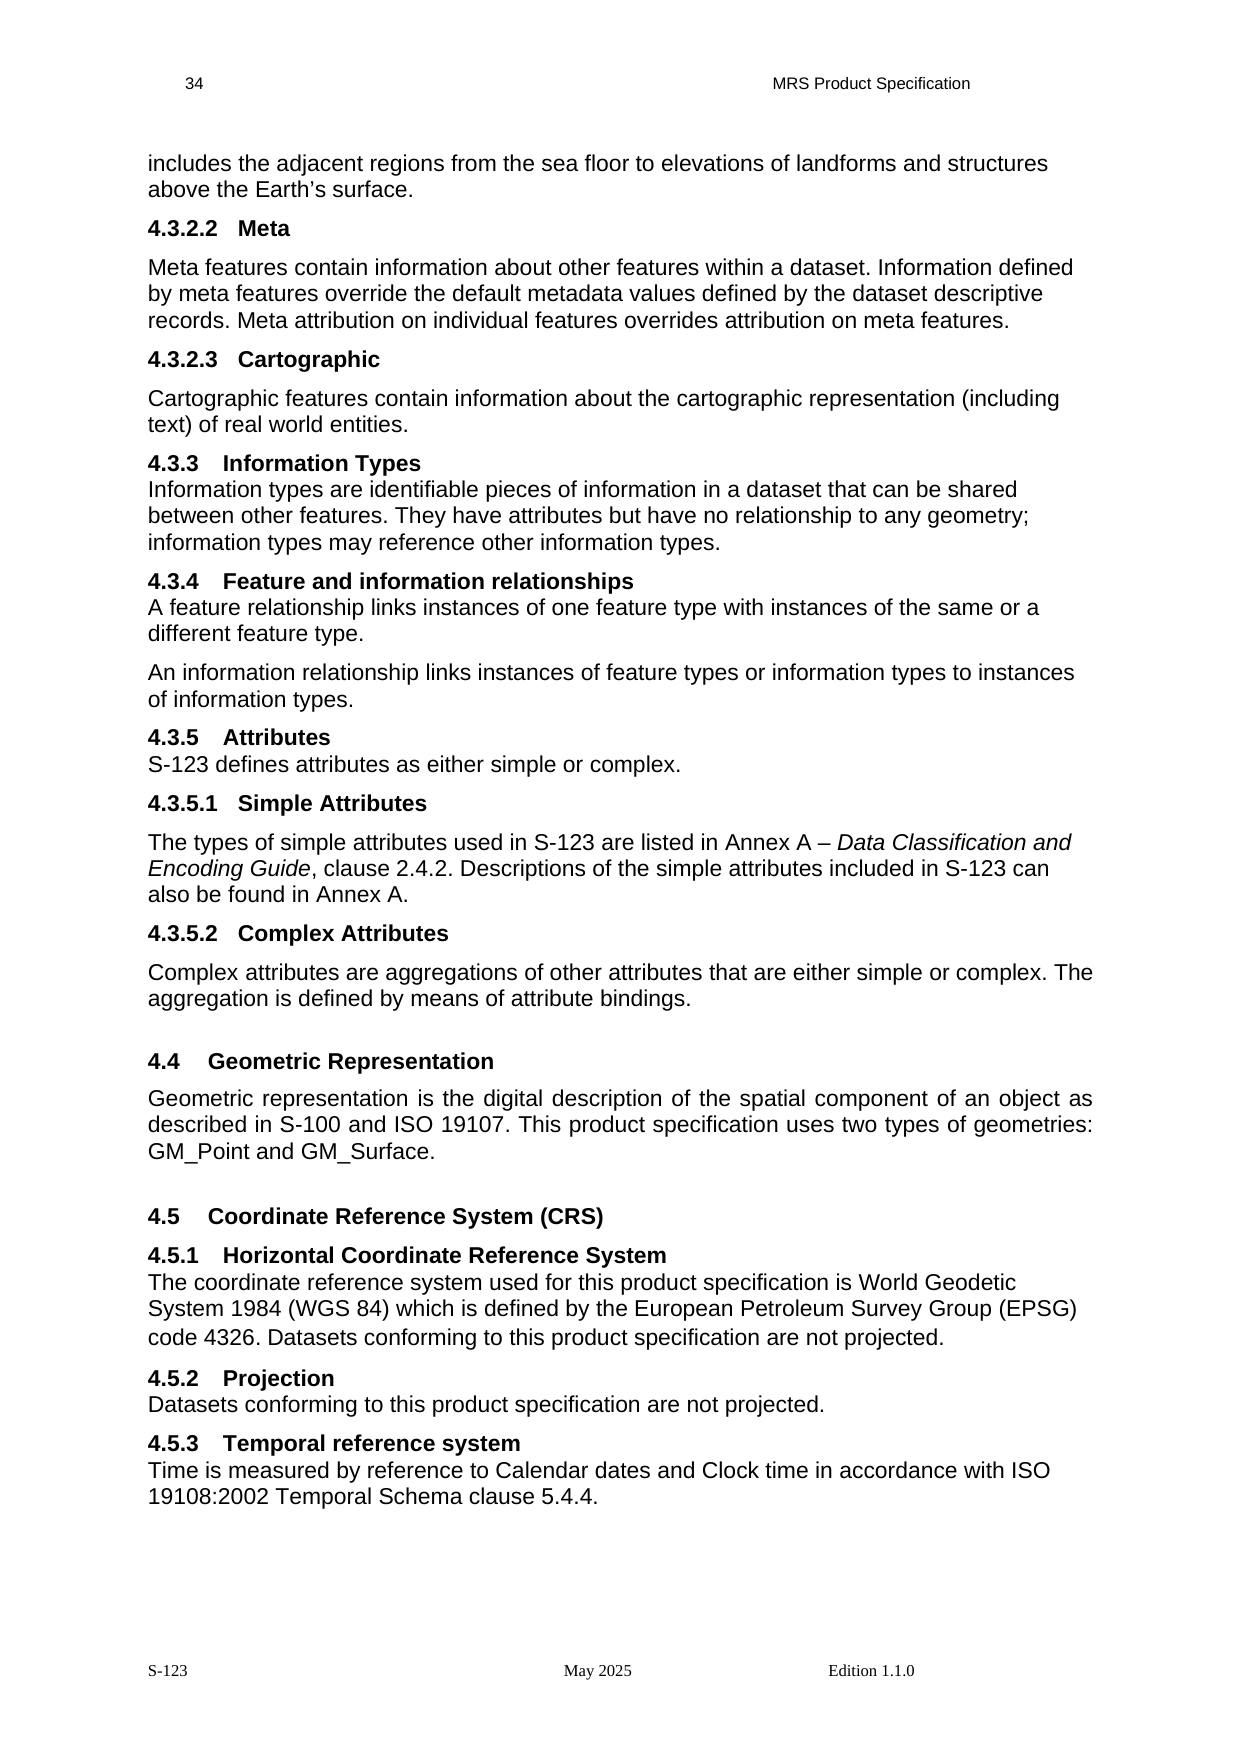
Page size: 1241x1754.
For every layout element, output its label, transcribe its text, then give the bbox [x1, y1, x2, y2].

subtitle Projection [148, 1365, 1094, 1391]
subtitle Cartographic [148, 346, 1094, 372]
text Cartographic features contain information about the cartographic representation (including text) of real world entities. [148, 384, 1094, 437]
subtitle Meta [148, 215, 1094, 242]
text Meta features contain information about other features within a dataset. Information defined by meta features override the default metadata values defined by the dataset descriptive records. Meta attribution on individual features overrides attribution on meta features. [148, 254, 1094, 333]
subtitle Complex Attributes [148, 920, 1094, 946]
text Time is measured by reference to Calendar dates and Clock time in accordance with ISO 19108:2002 Temporal Schema clause 5.4.4. [148, 1457, 1094, 1509]
subtitle Information Types [148, 450, 1094, 476]
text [148, 150, 1094, 203]
subtitle Attributes [148, 724, 1094, 751]
text Geometric representation is the digital description of the spatial component of an object as described in S-100 and ISO 19107. This product specification uses two types of geometries: GM_Point and GM_Surface. [148, 1085, 1094, 1164]
text The types of simple attributes used in S-123 are listed in Annex A – Data Classification and Encoding Guide, clause 2.4.2. Descriptions of the simple attributes included in S-123 can also be found in Annex A. [148, 828, 1094, 907]
text A feature relationship links instances of one feature type with instances of the same or a different feature type. [148, 594, 1094, 647]
subtitle Geometric Representation [148, 1048, 1094, 1075]
text Information types are identifiable pieces of information in a dataset that can be shared between other features. They have attributes but have no relationship to any geometry; information types may reference other information types. [148, 476, 1094, 555]
subtitle Coordinate Reference System (CRS) [148, 1203, 1094, 1230]
text Complex attributes are aggregations of other attributes that are either simple or complex. The aggregation is defined by means of attribute bindings. [148, 959, 1094, 1012]
text S-123 defines attributes as either simple or complex. [148, 751, 1094, 777]
subtitle Feature and information relationships [148, 568, 1094, 594]
text An information relationship links instances of feature types or information types to instances of information types. [148, 659, 1094, 712]
text The coordinate reference system used for this product specification is World Geodetic System 1984 (WGS 84) which is defined by the European Petroleum Survey Group (EPSG) code 4326. Datasets conforming to this product specification are not projected. [148, 1268, 1094, 1352]
subtitle Temporal reference system [148, 1430, 1094, 1457]
subtitle Horizontal Coordinate Reference System [148, 1242, 1094, 1268]
subtitle Simple Attributes [148, 789, 1094, 816]
text Datasets conforming to this product specification are not projected. [148, 1391, 1094, 1418]
